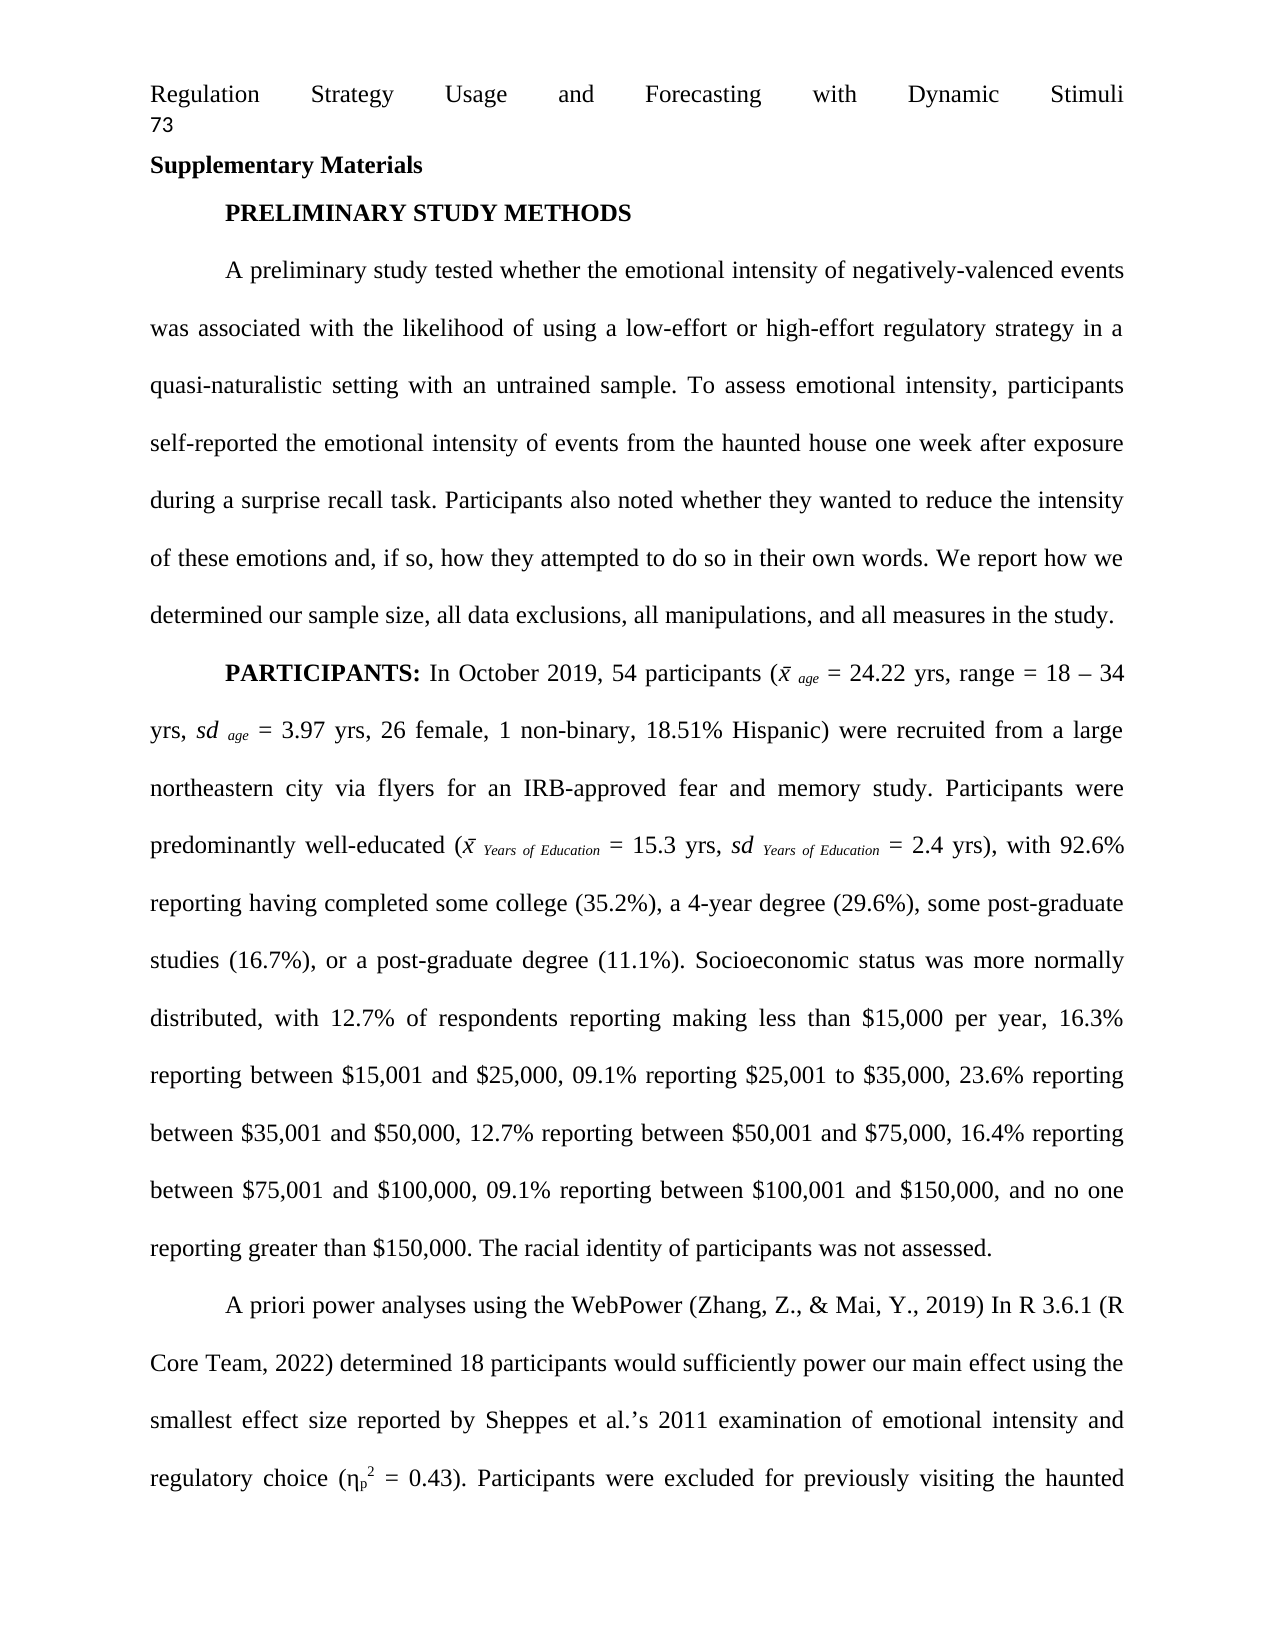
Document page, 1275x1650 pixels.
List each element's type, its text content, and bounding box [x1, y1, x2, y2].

text Supplementary Materials [150, 150, 1125, 179]
text A preliminary study tested whether the emotional intensity of negatively-valenced events was associated with the likelihood of using a low-effort or high-effort regulatory strategy in a quasi-naturalistic setting with an untrained sample. To assess emotional intensity, participants self-reported the emotional intensity of events from the haunted house one week after exposure during a surprise recall task. Participants also noted whether they wanted to reduce the intensity of these emotions and, if so, how they attempted to do so in their own words. We report how we determined our sample size, all data exclusions, all manipulations, and all measures in the study. [150, 255, 1125, 629]
text PRELIMINARY STUDY METHODS [150, 198, 1125, 226]
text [150, 1290, 1125, 1491]
text PARTICIPANTS: In October 2019, 54 participants (x̄ age = 24.22 yrs, range = 18 – 34 yrs, sd age = 3.97 yrs, 26 female, 1 non-binary, 18.51% Hispanic) were recruited from a large northeastern city via flyers for an IRB-approved fear and memory study. Participants were predominantly well-educated (x̄ Years of Education = 15.3 yrs, sd Years of Education = 2.4 yrs), with 92.6% reporting having completed some college (35.2%), a 4-year degree (29.6%), some post-graduate studies (16.7%), or a post-graduate degree (11.1%). Socioeconomic status was more normally distributed, with 12.7% of respondents reporting making less than $15,000 per year, 16.3% reporting between $15,001 and $25,000, 09.1% reporting $25,001 to $35,000, 23.6% reporting between $35,001 and $50,000, 12.7% reporting between $50,001 and $75,000, 16.4% reporting between $75,001 and $100,000, 09.1% reporting between $100,001 and $150,000, and no one reporting greater than $150,000. The racial identity of participants was not assessed. [150, 658, 1125, 1261]
